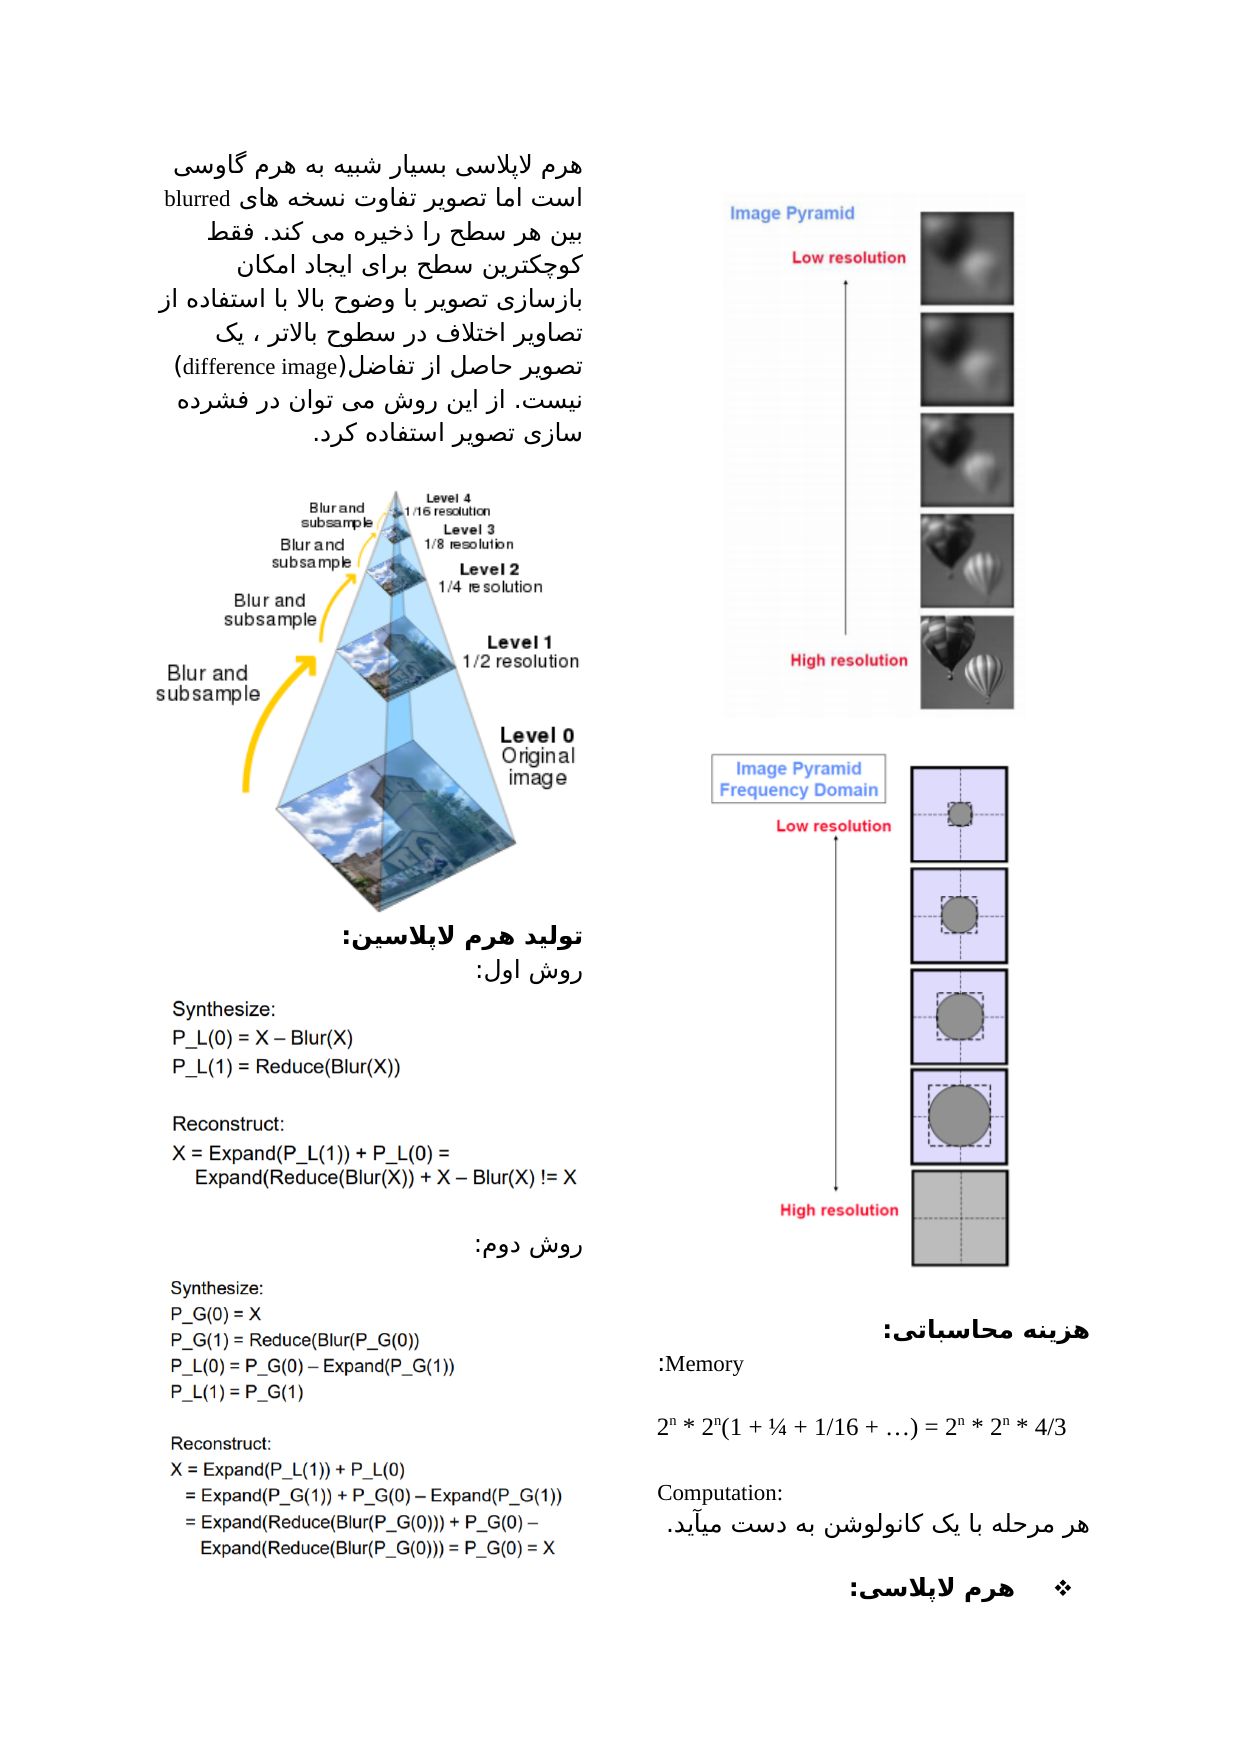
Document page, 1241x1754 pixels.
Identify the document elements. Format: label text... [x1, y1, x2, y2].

picture [150, 988, 584, 1195]
list هرم لاپلاسی: [657, 1573, 1053, 1602]
list هزینه محاسباتی: [657, 1315, 1090, 1344]
list Computation: [657, 1479, 1090, 1505]
list هر مرحله با یک کانولوشن به دست میآید. [657, 1509, 1090, 1538]
list 2n * 2n(1 + ¼ + 1/16 + …) = 2n * 2n * 4/3 [657, 1412, 1090, 1441]
picture [706, 180, 1041, 726]
list روش دوم: [150, 1229, 583, 1258]
picture [150, 1262, 584, 1572]
list هرم لاپلاسی بسیار شبیه به هرم گاوسی است اما تصویر تفاوت نسخه های blurred بین هر سطح را ذخیره می کند. فقط کوچکترین سطح برای ایجاد امکان بازسازی تصویر با وضوح بالا با استفاده از تصاویر اختلاف در سطوح بالاتر ، یک تصویر حاصل از تفاضل(difference image) نیست. از این روش می توان در فشرده سازی تصویر استفاده کرد. [150, 150, 583, 447]
list روش اول: [150, 955, 583, 984]
picture [150, 484, 584, 918]
list Memory: [657, 1348, 1090, 1378]
list تولید هرم لاپلاسین: [150, 922, 583, 951]
picture [687, 729, 1060, 1281]
